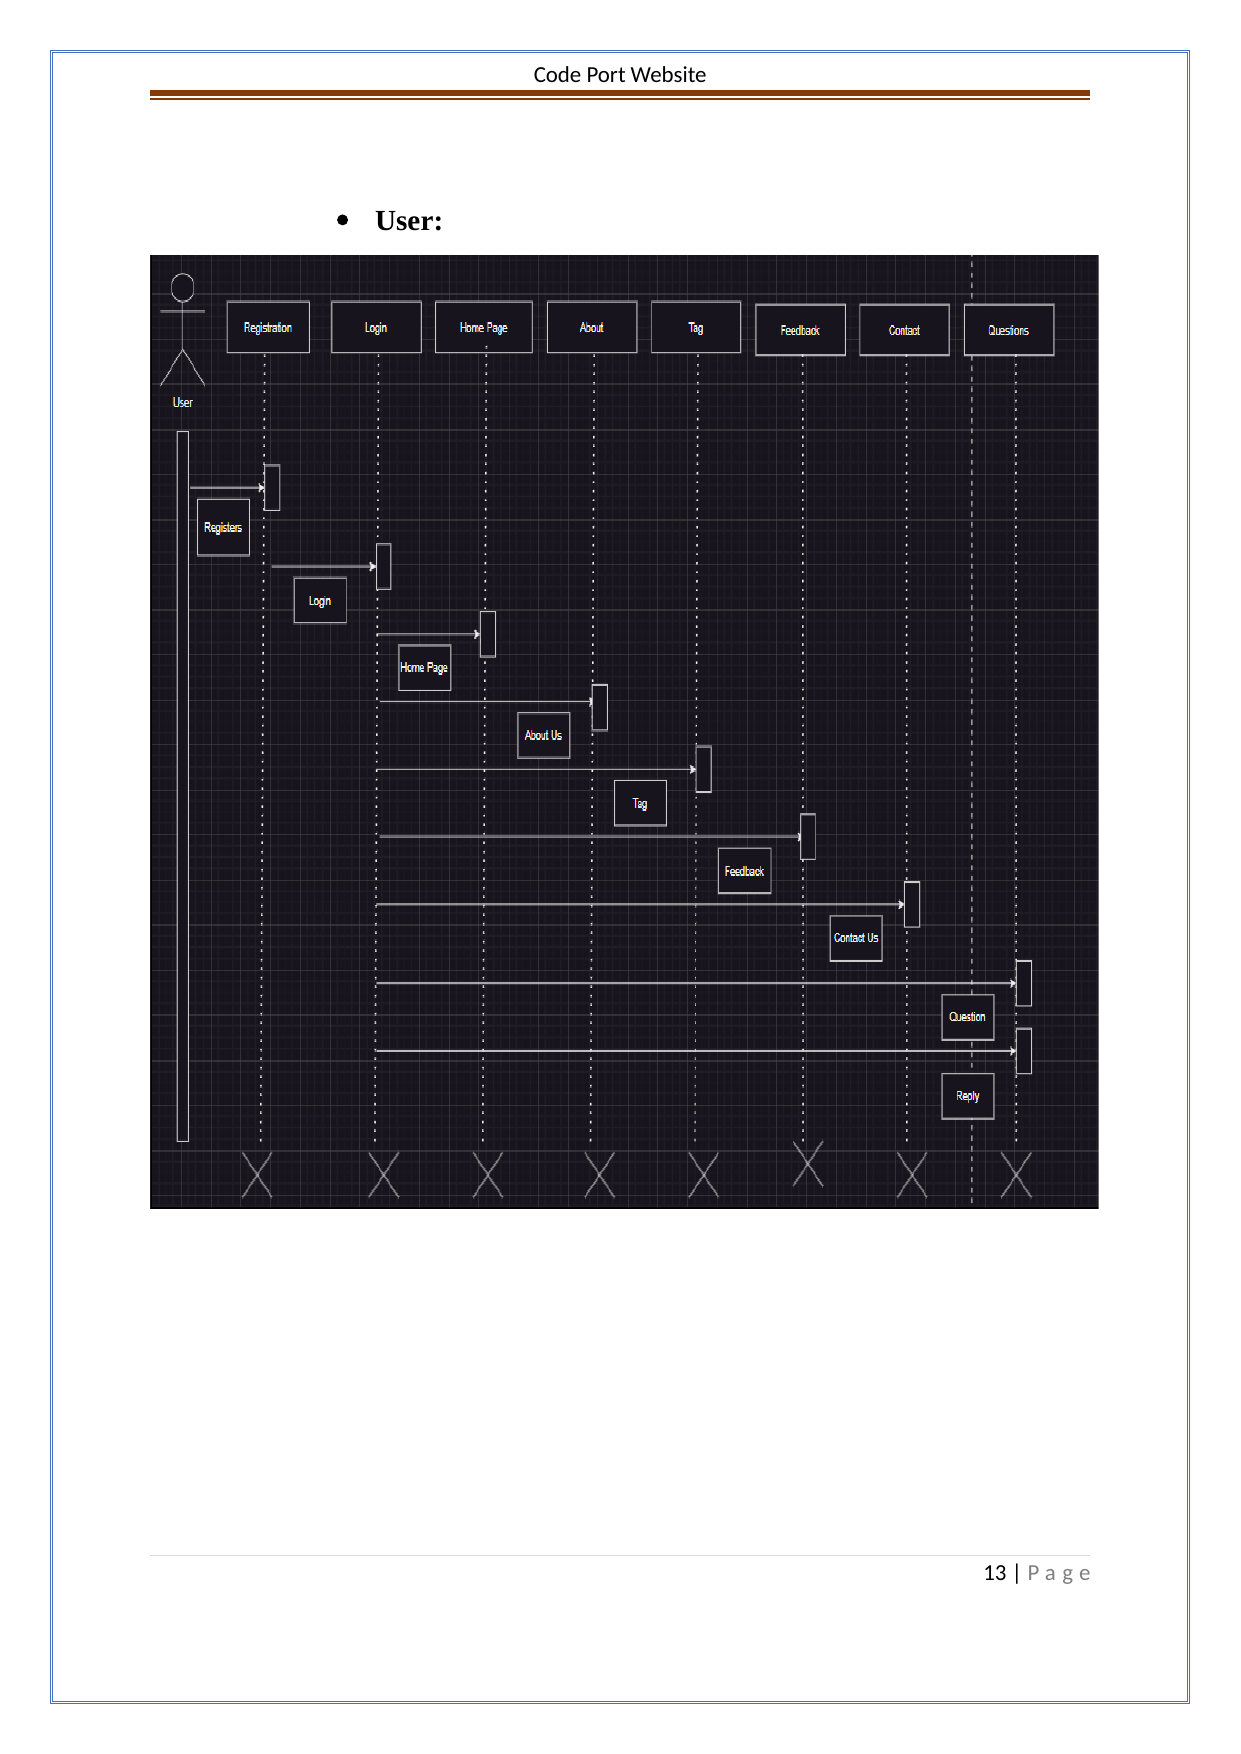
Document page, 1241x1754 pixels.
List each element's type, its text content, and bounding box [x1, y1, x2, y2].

list User: [337, 203, 1090, 236]
picture [150, 255, 1099, 1209]
